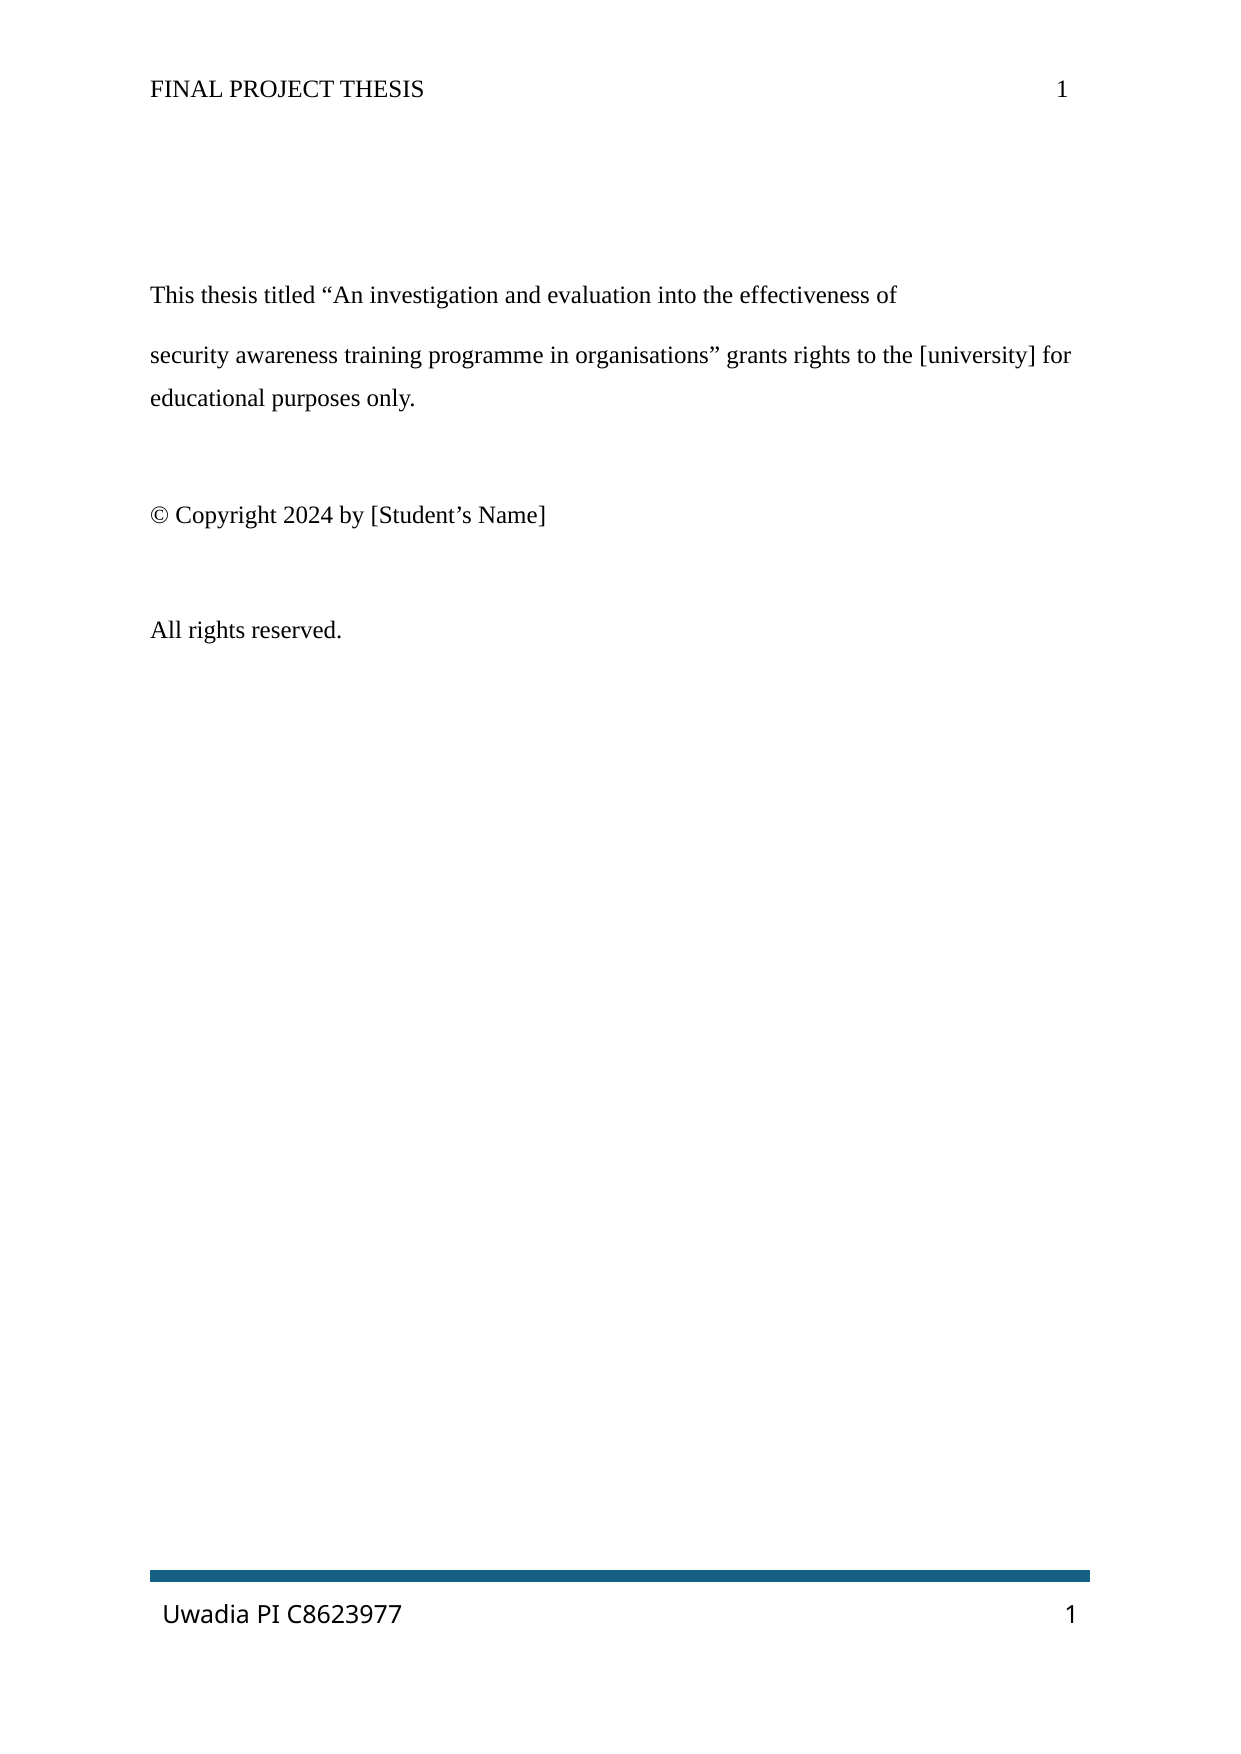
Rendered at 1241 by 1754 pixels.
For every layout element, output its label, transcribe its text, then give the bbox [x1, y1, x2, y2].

text All rights reserved. [150, 616, 1090, 644]
text © Copyright 2024 by [Student’s Name] [150, 501, 1090, 529]
text security awareness training programme in organisations” grants rights to the [university] for educational purposes only. [150, 340, 1144, 412]
text This thesis titled “An investigation and evaluation into the effectiveness of [150, 280, 1144, 309]
